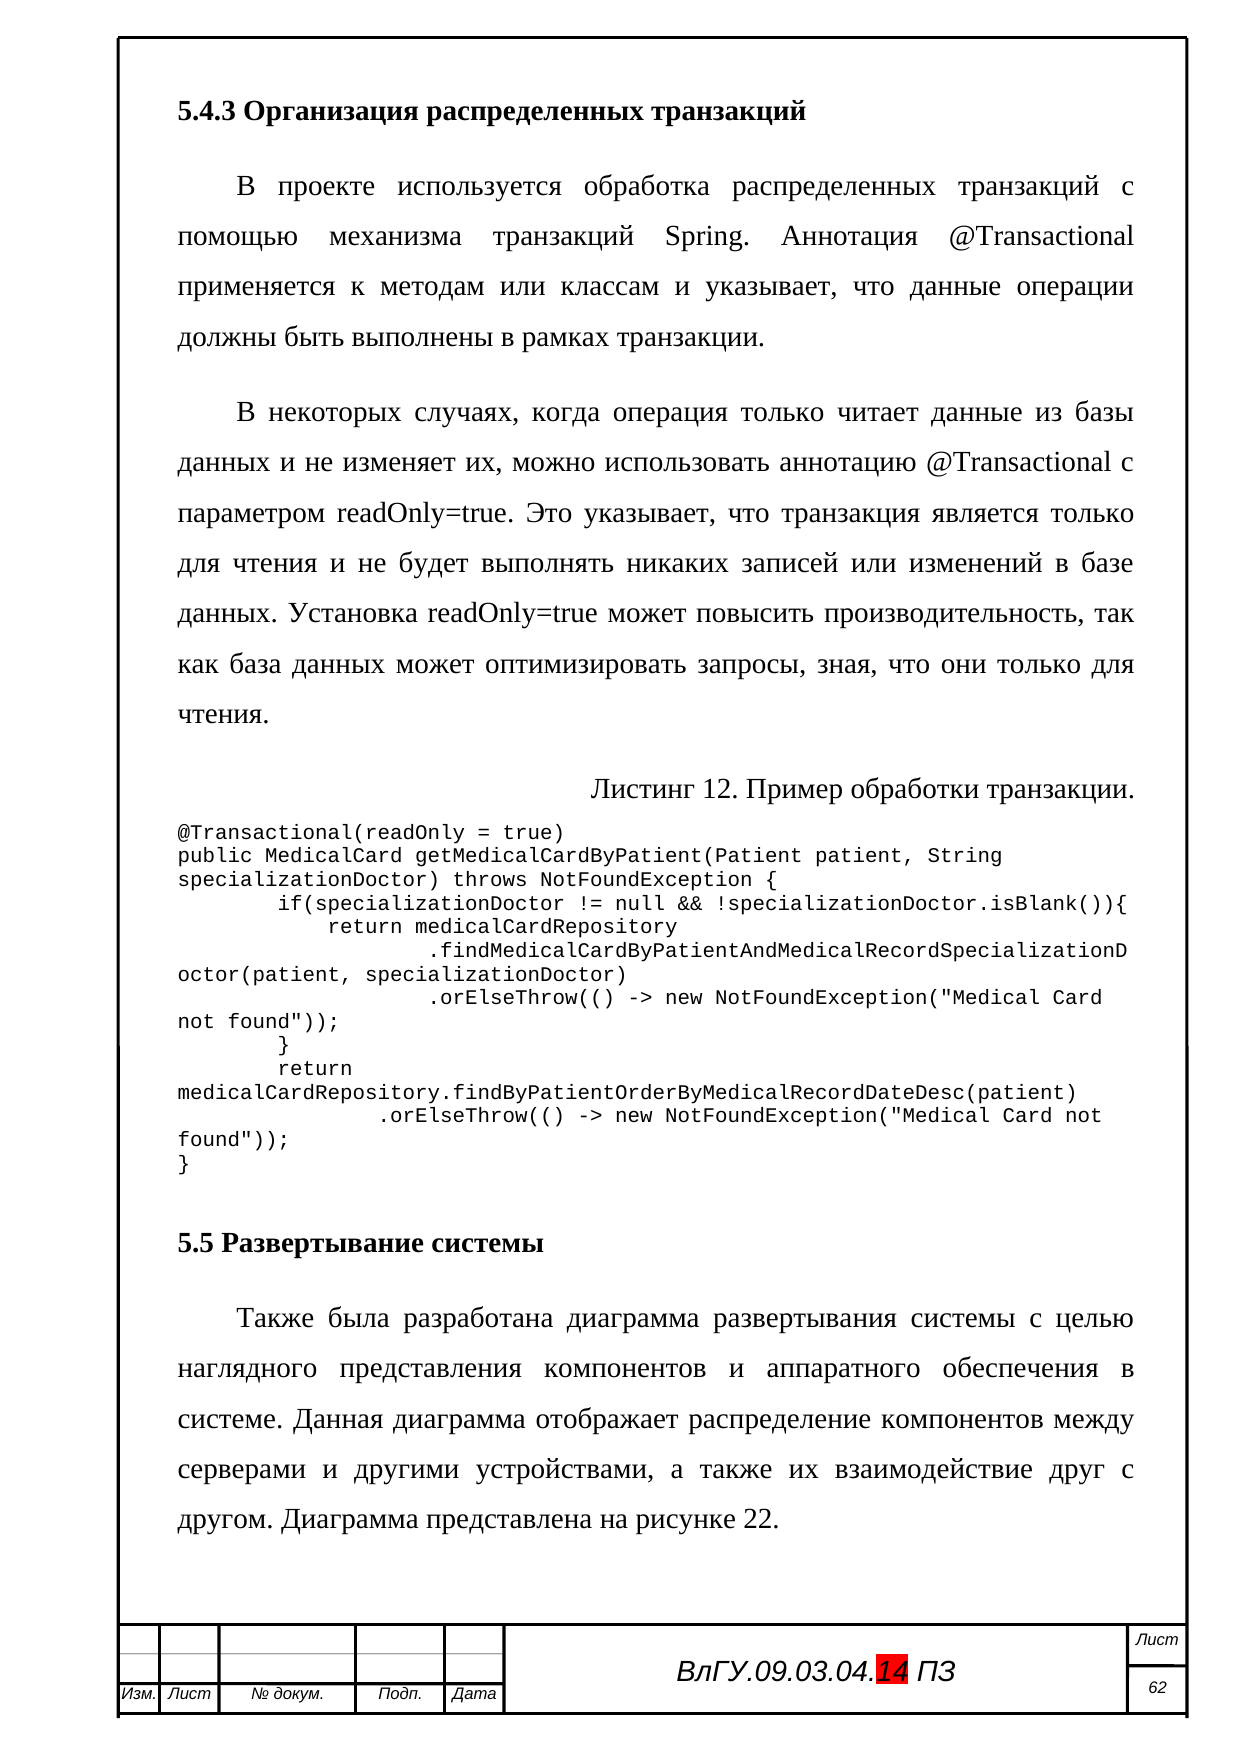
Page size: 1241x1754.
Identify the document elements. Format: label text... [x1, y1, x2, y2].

text return medicalCardRepository [177, 916, 1135, 940]
text public MedicalCard getMedicalCardByPatient(Patient patient, String specializationDoctor) throws NotFoundException { [177, 845, 1135, 893]
text @Transactional(readOnly = true) [177, 822, 1135, 845]
text } [177, 1034, 1135, 1058]
text } [177, 1153, 1135, 1176]
text В проекте используется обработка распределенных транзакций с помощью механизма транзакций Spring. Аннотация @Transactional применяется к методам или классам и указывает, что данные операции должны быть выполнены в рамках транзакции. [177, 168, 1135, 352]
text .orElseThrow(() -> new NotFoundException("Medical Card not found")); [177, 1105, 1135, 1153]
text .findMedicalCardByPatientAndMedicalRecordSpecializationDoctor(patient, specializationDoctor) [177, 940, 1135, 987]
text return medicalCardRepository.findByPatientOrderByMedicalRecordDateDesc(patient) [177, 1058, 1135, 1105]
text Листинг 12. Пример обработки транзакции. [177, 771, 1135, 805]
text .orElseThrow(() -> new NotFoundException("Medical Card not found")); [177, 987, 1135, 1034]
text Также была разработана диаграмма развертывания системы с целью наглядного представления компонентов и аппаратного обеспечения в системе. Данная диаграмма отображает распределение компонентов между серверами и другими устройствами, а также их взаимодействие друг с другом. Диаграмма представлена на рисунке 22. [177, 1300, 1135, 1535]
subtitle 5.5 Развертывание системы [118, 1225, 1194, 1258]
text if(specializationDoctor != null && !specializationDoctor.isBlank()){ [177, 893, 1135, 916]
text В некоторых случаях, когда операция только читает данные из базы данных и не изменяет их, можно использовать аннотацию @Transactional с параметром readOnly=true. Это указывает, что транзакция является только для чтения и не будет выполнять никаких записей или изменений в базе данных. Установка readOnly=true может повысить производительность, так как база данных может оптимизировать запросы, зная, что они только для чтения. [177, 394, 1135, 729]
subtitle 5.4.3 Организация распределенных транзакций [118, 93, 1194, 126]
